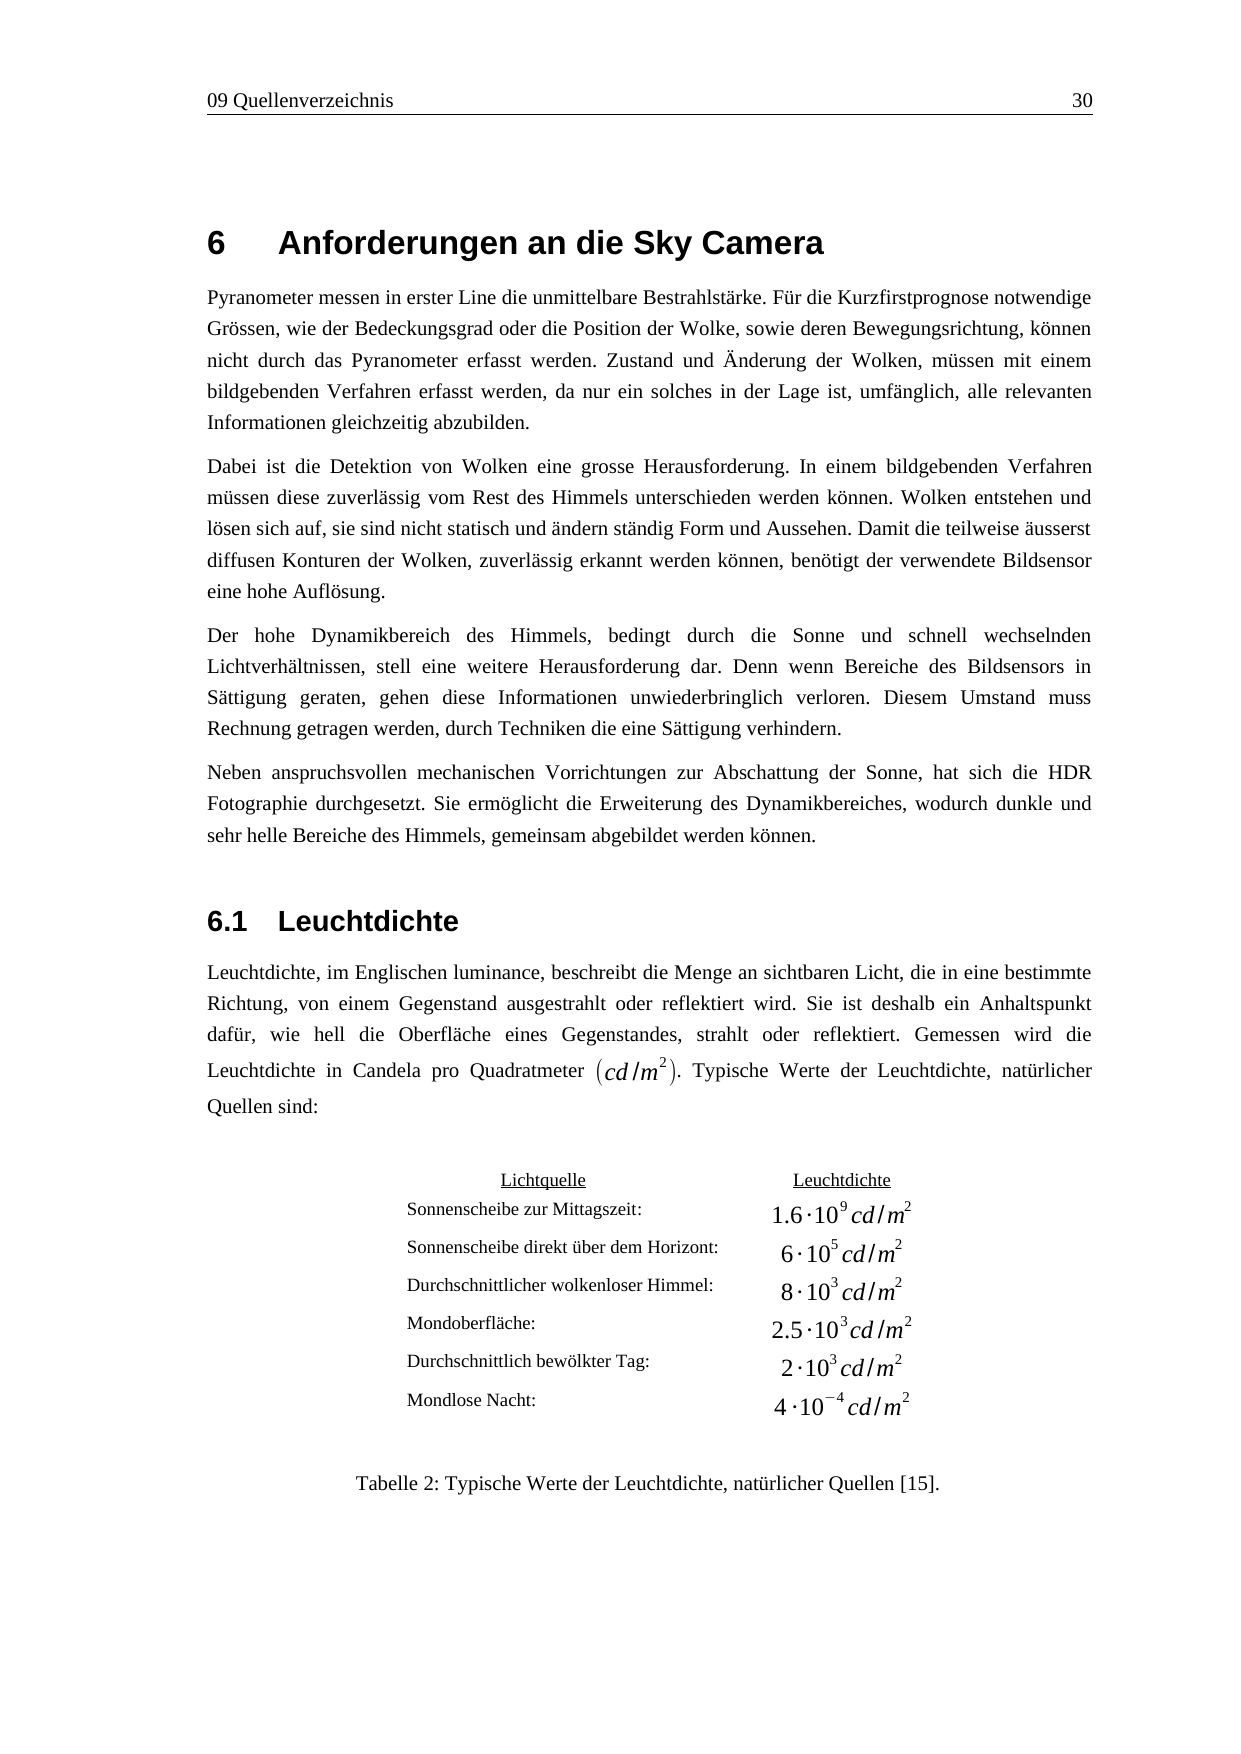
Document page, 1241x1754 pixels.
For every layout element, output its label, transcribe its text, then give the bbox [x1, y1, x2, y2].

table_header Lichtquelle [407, 1169, 753, 1197]
table_cell [753, 1274, 930, 1312]
text Dabei ist die Detektion von Wolken eine grosse Herausforderung. In einem bildgebenden Verfahren müssen diese zuverlässig vom Rest des Himmels unterschieden werden können. Wolken entstehen und lösen sich auf, sie sind nicht statisch und ändern ständig Form und Aussehen. Damit die teilweise äusserst diffusen Konturen der Wolken, zuverlässig erkannt werden können, benötigt der verwendete Bildsensor eine hohe Auflösung. [207, 454, 1093, 603]
table_cell Durchschnittlicher wolkenloser Himmel: [407, 1274, 753, 1312]
table_header Leuchtdichte [753, 1169, 930, 1197]
text Tabelle 2: Typische Werte der Leuchtdichte, natürlicher Quellen [15]. [356, 1439, 1093, 1494]
table_cell Mondoberfläche: [407, 1312, 753, 1350]
table_cell [753, 1389, 930, 1427]
table_cell [753, 1236, 930, 1274]
table_cell Durchschnittlich bewölkter Tag: [407, 1350, 753, 1388]
table_cell Sonnenscheibe direkt über dem Horizont: [407, 1236, 753, 1274]
text Der hohe Dynamikbereich des Himmels, bedingt durch die Sonne und schnell wechselnden Lichtverhältnissen, stell eine weitere Herausforderung dar. Denn wenn Bereiche des Bildsensors in Sättigung geraten, gehen diese Informationen unwiederbringlich verloren. Diesem Umstand muss Rechnung getragen werden, durch Techniken die eine Sättigung verhindern. [207, 623, 1093, 740]
text Pyranometer messen in erster Line die unmittelbare Bestrahlstärke. Für die Kurzfirstprognose notwendige Grössen, wie der Bedeckungsgrad oder die Position der Wolke, sowie deren Bewegungsrichtung, können nicht durch das Pyranometer erfasst werden. Zustand und Änderung der Wolken, müssen mit einem bildgebenden Verfahren erfasst werden, da nur ein solches in der Lage ist, umfänglich, alle relevanten Informationen gleichzeitig abzubilden. [207, 285, 1093, 434]
subtitle Leuchtdichte [207, 904, 1093, 937]
table_cell [753, 1312, 930, 1350]
table_cell [753, 1198, 930, 1236]
subtitle Anforderungen an die Sky Camera [207, 223, 1093, 261]
table_cell [753, 1350, 930, 1388]
text Neben anspruchsvollen mechanischen Vorrichtungen zur Abschattung der Sonne, hat sich die HDR Fotographie durchgesetzt. Sie ermöglicht die Erweiterung des Dynamikbereiches, wodurch dunkle und sehr helle Bereiche des Himmels, gemeinsam abgebildet werden können. [207, 760, 1093, 847]
table_cell Sonnenscheibe zur Mittagszeit: [407, 1198, 753, 1236]
table_cell Mondlose Nacht: [407, 1389, 753, 1427]
text Leuchtdichte, im Englischen luminance, beschreibt die Menge an sichtbaren Licht, die in eine bestimmte Richtung, von einem Gegenstand ausgestrahlt oder reflektiert wird. Sie ist deshalb ein Anhaltspunkt dafür, wie hell die Oberfläche eines Gegenstandes, strahlt oder reflektiert. Gemessen wird die Leuchtdichte in Candela pro Quadratmeter . Typische Werte der Leuchtdichte, natürlicher Quellen sind: [207, 960, 1093, 1118]
